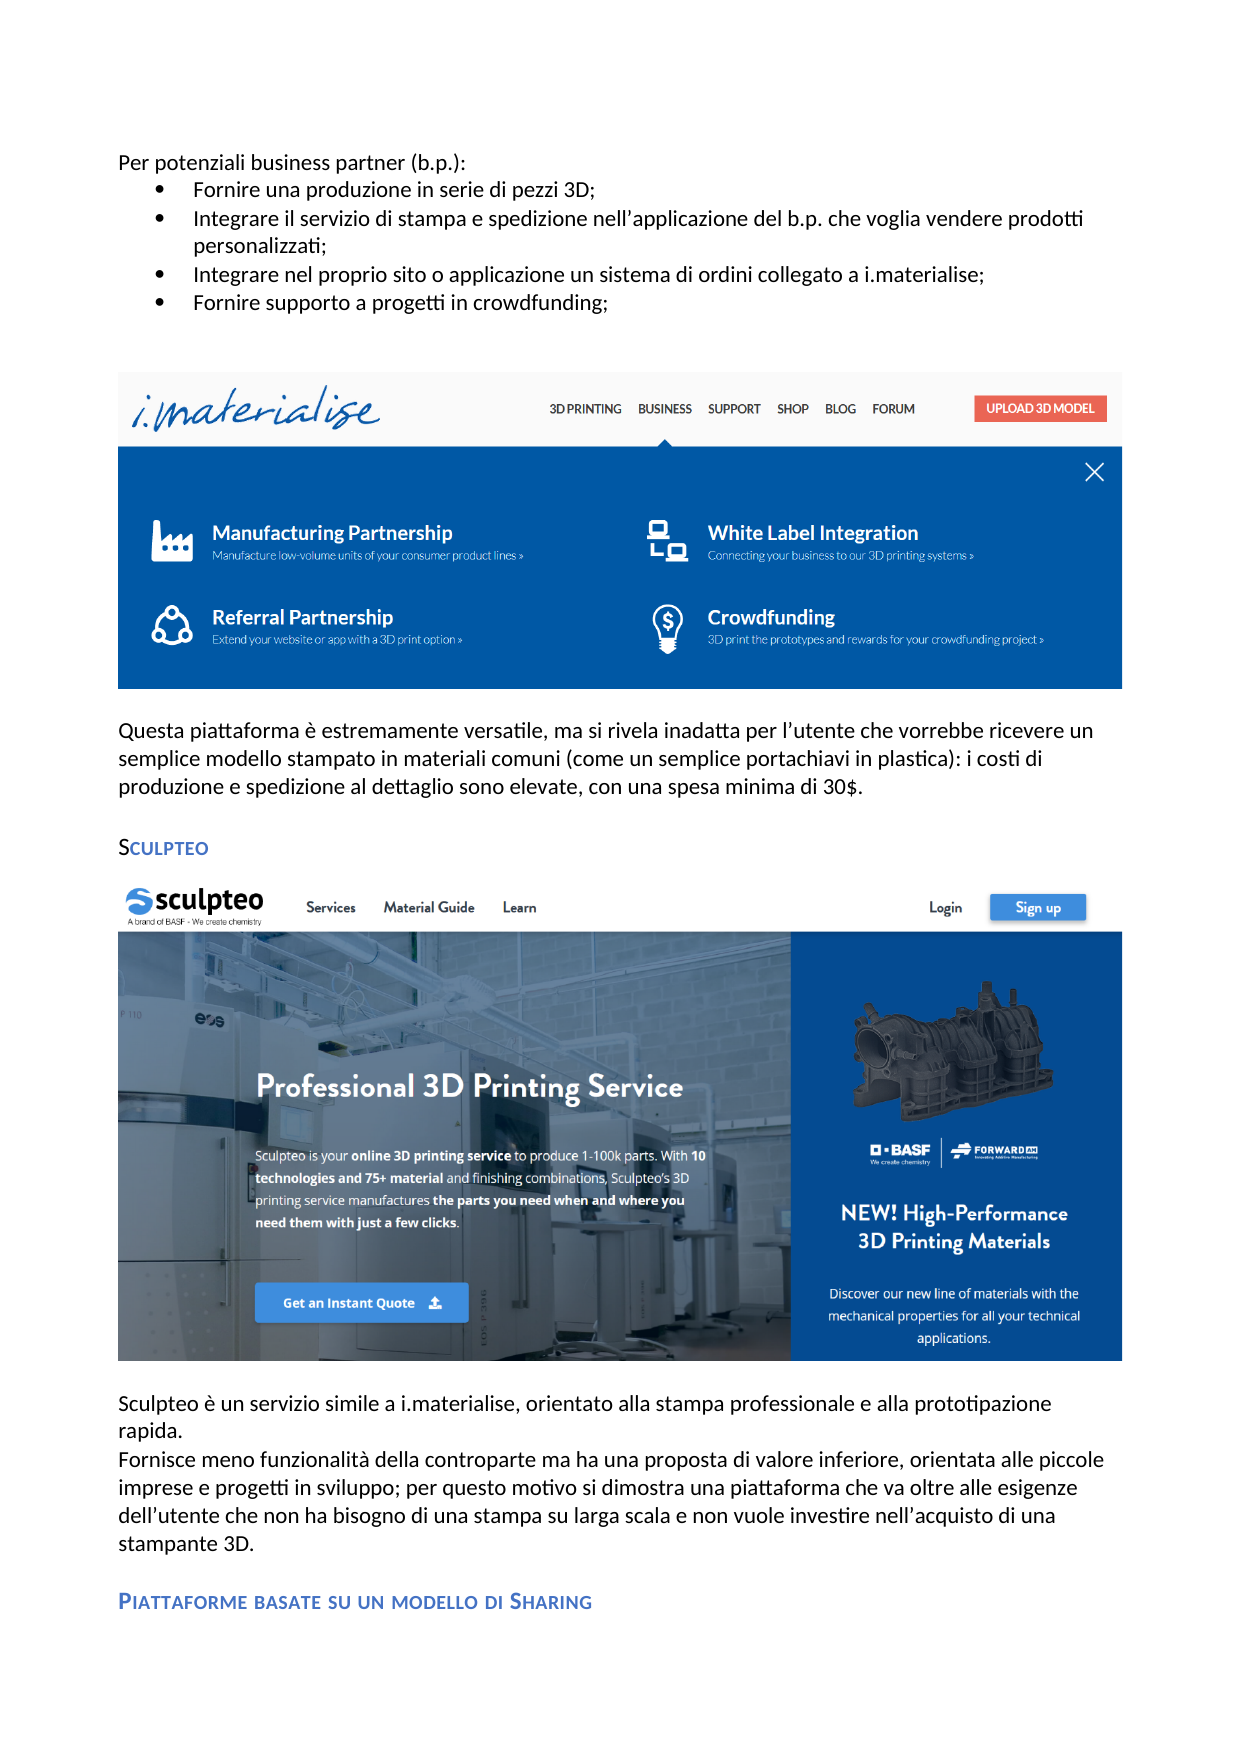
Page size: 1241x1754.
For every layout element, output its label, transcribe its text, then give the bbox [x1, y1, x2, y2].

picture [118, 372, 1123, 689]
text Sculpteo [118, 831, 1122, 862]
text Fornisce meno funzionalità della controparte ma ha una proposta di valore inferiore, orientata alle piccole imprese e progetti in sviluppo; per questo motivo si dimostra una piattaforma che va oltre alle esigenze dell’utente che non ha bisogno di una stampa su larga scala e non vuole investire nell’acquisto di una stampante 3D. [118, 1445, 1122, 1557]
picture [118, 884, 1123, 1361]
list Integrare il servizio di stampa e spedizione nell’applicazione del b.p. che voglia vendere prodotti personalizzati; [156, 204, 1122, 260]
list Integrare nel proprio sito o applicazione un sistema di ordini collegato a i.materialise; [156, 260, 1122, 288]
text Sculpteo è un servizio simile a i.materialise, orientato alla stampa professionale e alla prototipazione rapida. [118, 1389, 1122, 1445]
list Fornire una produzione in serie di pezzi 3D; [156, 176, 1122, 204]
text Per potenziali business partner (b.p.): [118, 148, 1122, 176]
list Fornire supporto a progetti in crowdfunding; [156, 288, 1122, 316]
text Questa piattaforma è estremamente versatile, ma si rivela inadatta per l’utente che vorrebbe ricevere un semplice modello stampato in materiali comuni (come un semplice portachiavi in plastica): i costi di produzione e spedizione al dettaglio sono elevate, con una spesa minima di 30$. [118, 716, 1122, 801]
text Piattaforme basate su un modello di Sharing [118, 1585, 1122, 1615]
